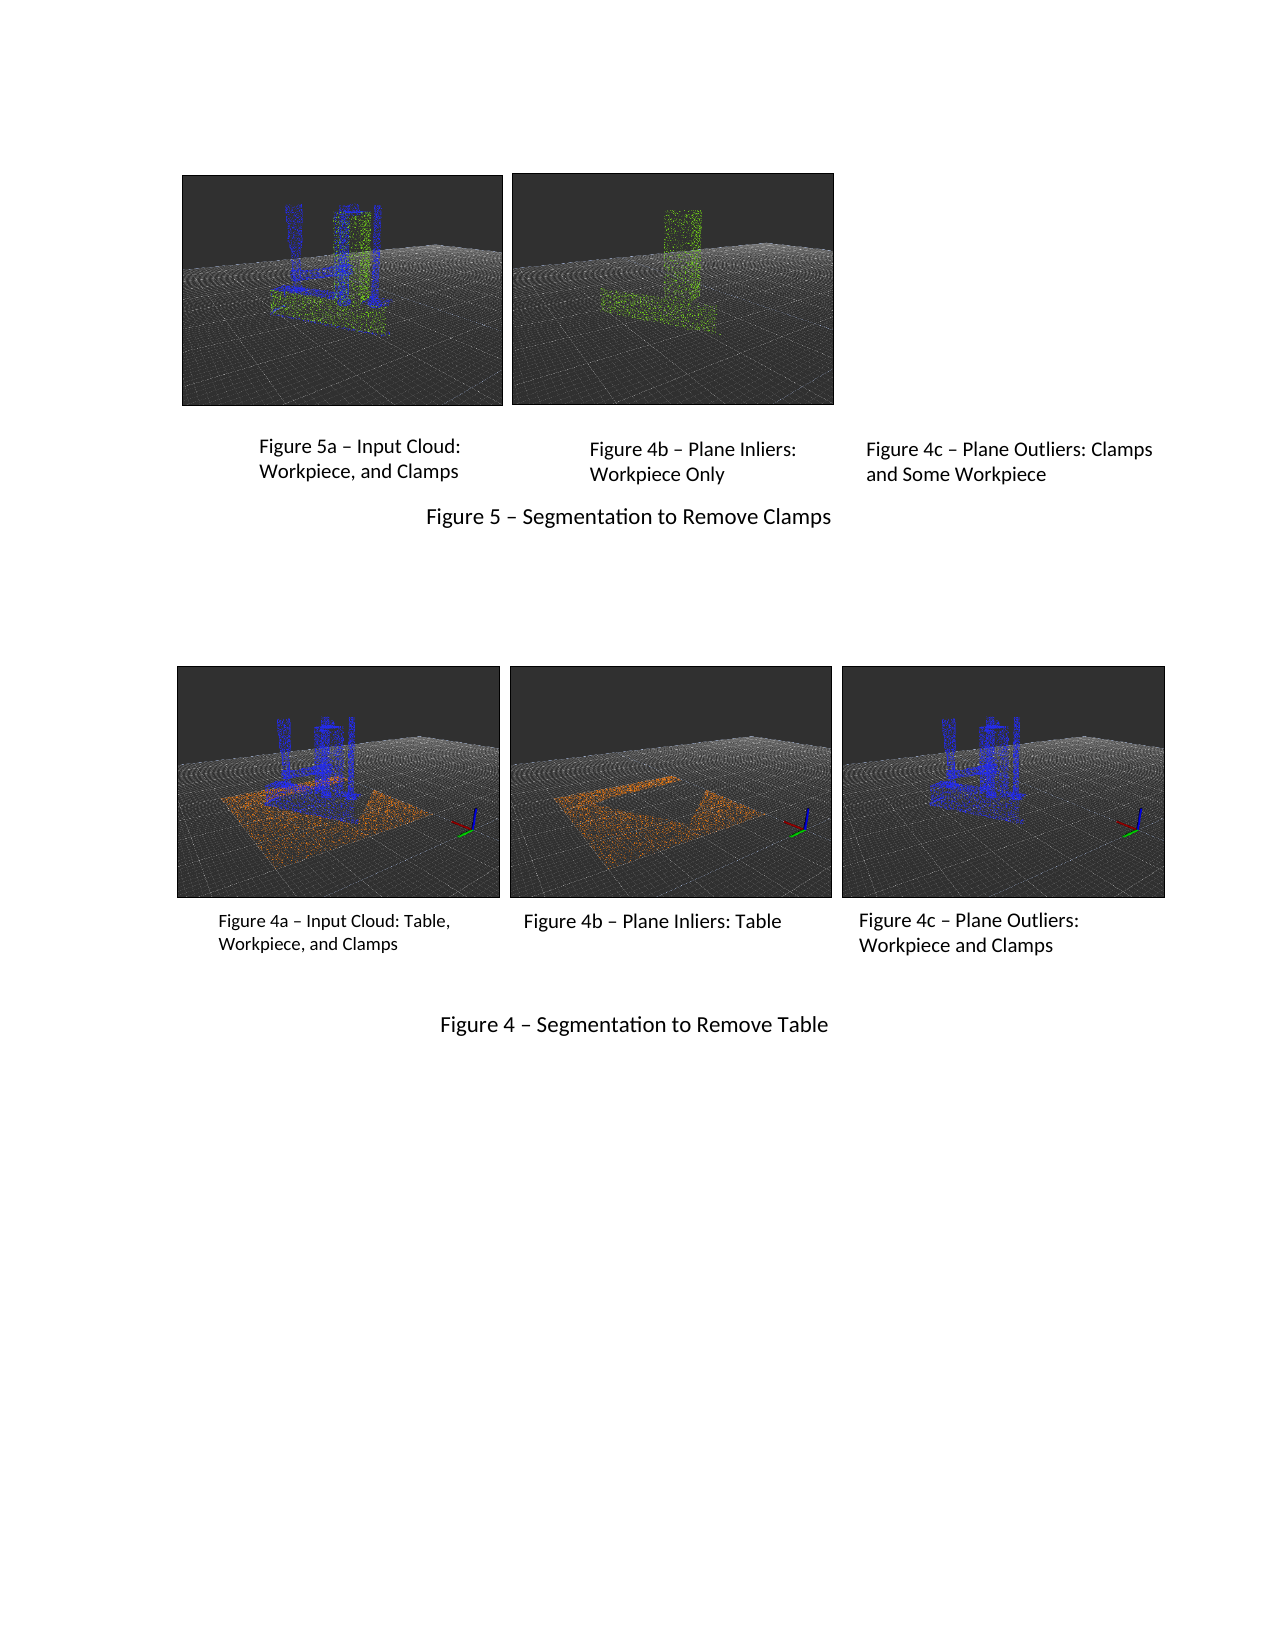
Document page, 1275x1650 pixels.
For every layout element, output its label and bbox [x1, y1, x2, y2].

picture [843, 667, 1164, 897]
picture [513, 174, 833, 404]
picture [183, 176, 502, 405]
picture [178, 667, 499, 897]
picture [511, 667, 831, 897]
